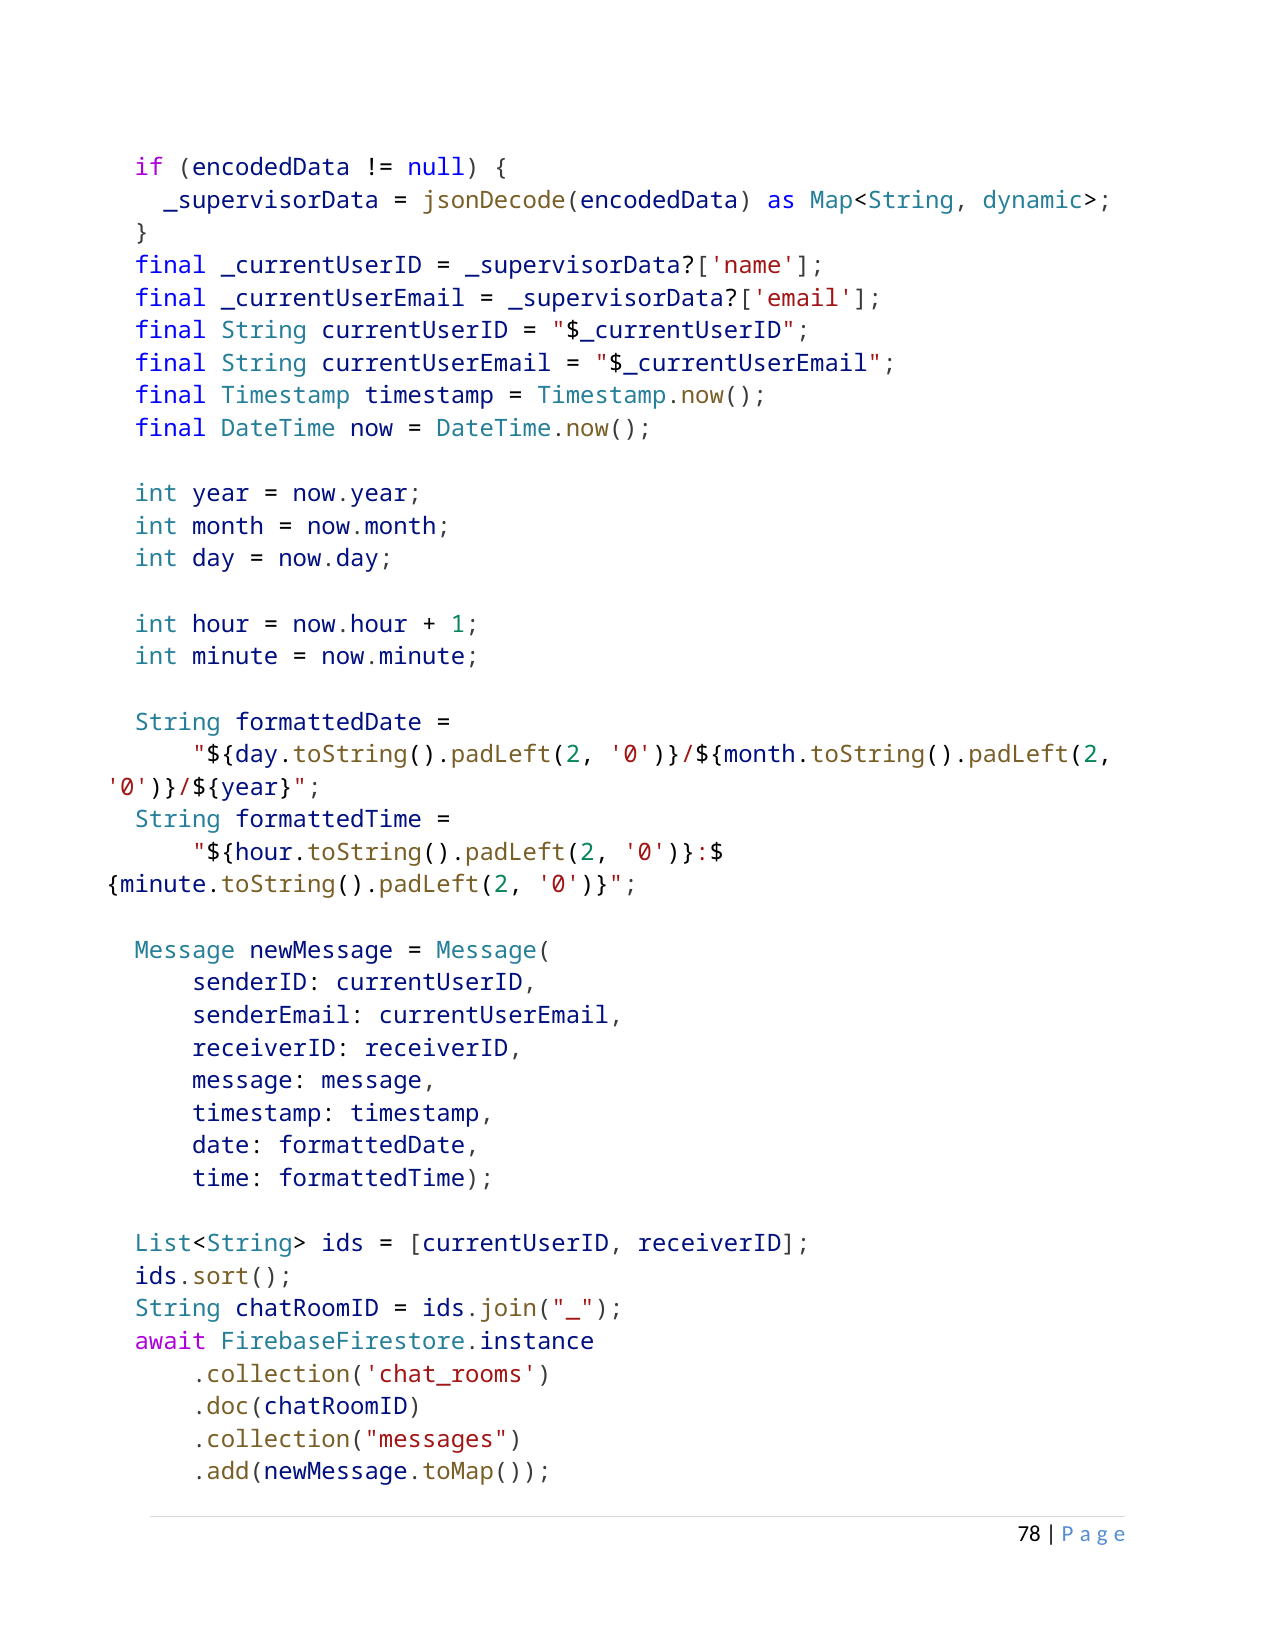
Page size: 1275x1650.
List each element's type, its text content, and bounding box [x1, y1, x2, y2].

text receiverID: receiverID, [106, 1030, 1125, 1063]
text final _currentUserID = _supervisorData?['name']; [106, 248, 1125, 280]
text await FirebaseFirestore.instance [106, 1324, 1125, 1356]
text final String currentUserEmail = "$_currentUserEmail"; [106, 346, 1125, 378]
text String formattedDate = [106, 704, 1125, 737]
text final _currentUserEmail = _supervisorData?['email']; [106, 280, 1125, 313]
text ids.sort(); [106, 1258, 1125, 1291]
text senderID: currentUserID, [106, 965, 1125, 998]
text "${day.toString().padLeft(2, '0')}/${month.toString().padLeft(2, '0')}/${year}"; [106, 737, 1125, 802]
text Message newMessage = Message( [106, 932, 1125, 965]
text int minute = now.minute; [106, 639, 1125, 672]
text int hour = now.hour + 1; [106, 606, 1125, 639]
text int day = now.day; [106, 541, 1125, 574]
text String formattedTime = [106, 802, 1125, 835]
text List<String> ids = [currentUserID, receiverID]; [106, 1226, 1125, 1258]
text String chatRoomID = ids.join("_"); [106, 1291, 1125, 1324]
text int year = now.year; [106, 476, 1125, 509]
text time: formattedTime); [106, 1161, 1125, 1193]
text int month = now.month; [106, 509, 1125, 541]
text if (encodedData != null) { [106, 150, 1125, 183]
text final String currentUserID = "$_currentUserID"; [106, 313, 1125, 346]
text timestamp: timestamp, [106, 1096, 1125, 1128]
text date: formattedDate, [106, 1128, 1125, 1161]
text final Timestamp timestamp = Timestamp.now(); [106, 378, 1125, 411]
text message: message, [106, 1063, 1125, 1096]
text } [106, 215, 1125, 248]
text final DateTime now = DateTime.now(); [106, 411, 1125, 443]
text .add(newMessage.toMap()); [106, 1454, 1125, 1487]
text .doc(chatRoomID) [106, 1389, 1125, 1422]
text "${hour.toString().padLeft(2, '0')}:${minute.toString().padLeft(2, '0')}"; [106, 835, 1125, 900]
text .collection("messages") [106, 1422, 1125, 1454]
text senderEmail: currentUserEmail, [106, 998, 1125, 1030]
text .collection('chat_rooms') [106, 1356, 1125, 1389]
text _supervisorData = jsonDecode(encodedData) as Map<String, dynamic>; [106, 183, 1125, 215]
